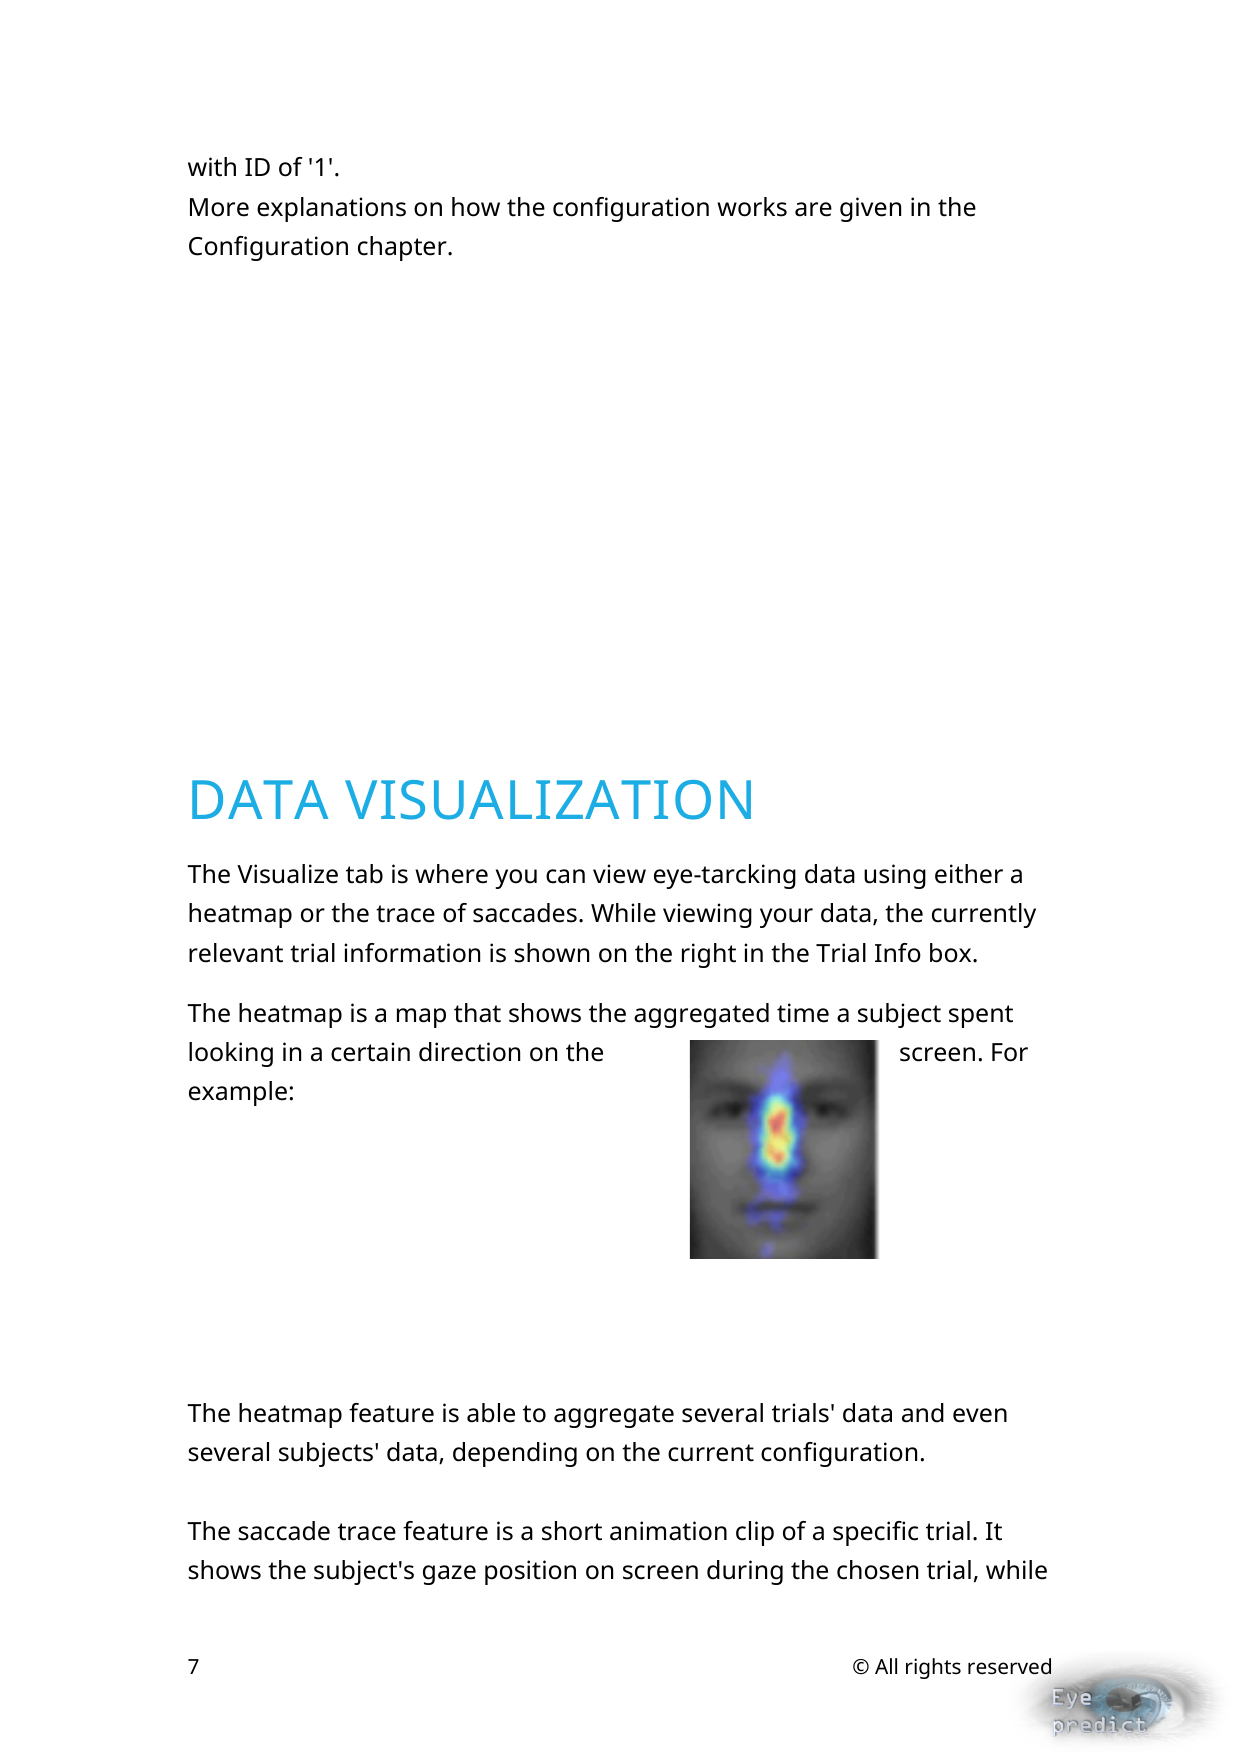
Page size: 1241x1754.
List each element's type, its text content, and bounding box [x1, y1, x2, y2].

picture [1007, 1651, 1239, 1753]
text The Visualize tab is where you can view eye-tarcking data using either a heatmap or the trace of saccades. While viewing your data, the currently relevant trial information is shown on the right in the Trial Info box. [187, 857, 1053, 969]
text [187, 1396, 1053, 1586]
text The heatmap is a map that shows the aggregated time a subject spent looking in a certain direction on the screen. For example: [187, 995, 1053, 1108]
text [187, 150, 1053, 262]
picture [689, 1040, 880, 1259]
title data visualization [187, 762, 1053, 836]
